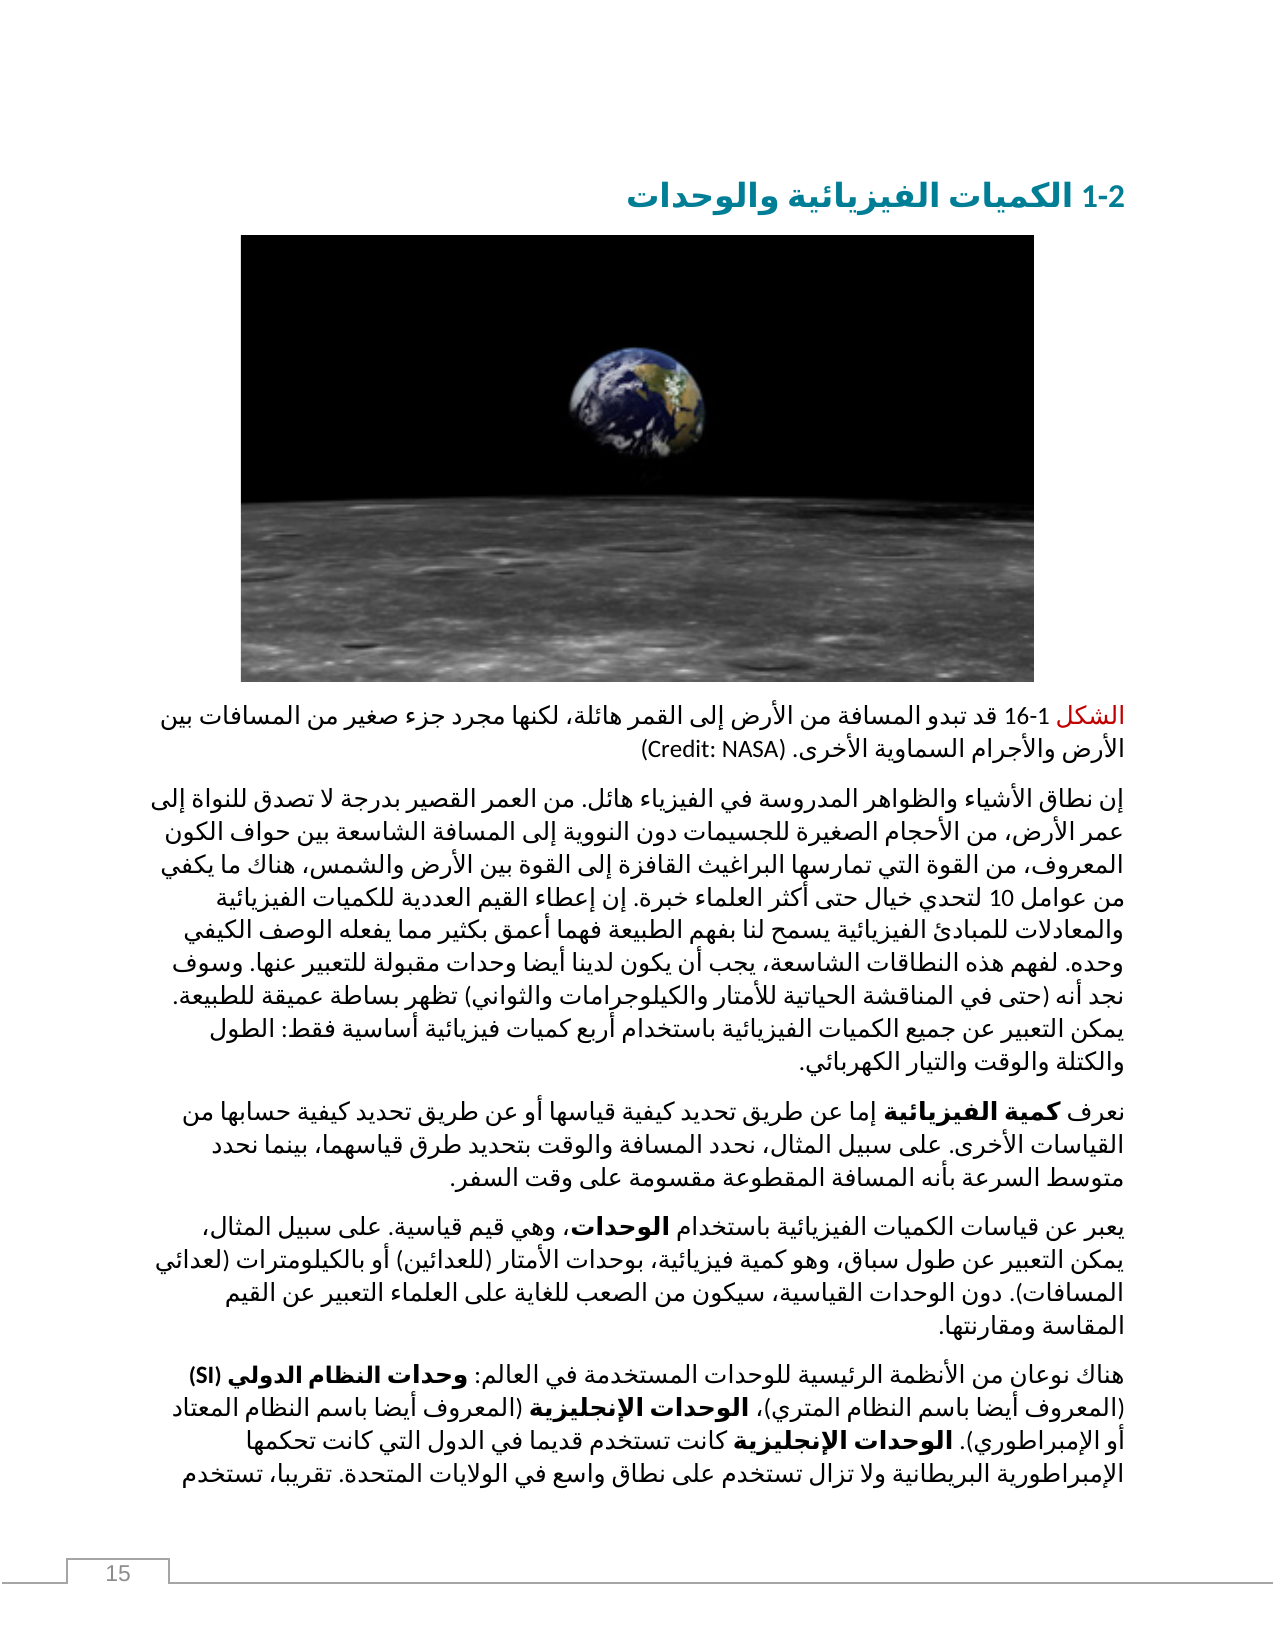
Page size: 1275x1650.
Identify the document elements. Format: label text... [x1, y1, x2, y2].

text يعبر عن قياسات الكميات الفيزيائية باستخدام الوحدات، وهي قيم قياسية. على سبيل المثال، يمكن التعبير عن طول سباق، وهو كمية فيزيائية، بوحدات الأمتار (للعدائين) أو بالكيلومترات (لعدائي المسافات). دون الوحدات القياسية، سيكون من الصعب للغاية على العلماء التعبير عن القيم المقاسة ومقارنتها. [150, 1211, 1125, 1341]
text الشكل 1-16 قد تبدو المسافة من الأرض إلى القمر هائلة، لكنها مجرد جزء صغير من المسافات بين الأرض والأجرام السماوية الأخرى. (Credit: NASA) [150, 701, 1125, 764]
text إن نطاق الأشياء والظواهر المدروسة في الفيزياء هائل. من العمر القصير بدرجة لا تصدق للنواة إلى عمر الأرض، من الأحجام الصغيرة للجسيمات دون النووية إلى المسافة الشاسعة بين حواف الكون المعروف، من القوة التي تمارسها البراغيث القافزة إلى القوة بين الأرض والشمس، هناك ما يكفي من عوامل 10 لتحدي خيال حتى أكثر العلماء خبرة. إن إعطاء القيم العددية للكميات الفيزيائية والمعادلات للمبادئ الفيزيائية يسمح لنا بفهم الطبيعة فهما أعمق بكثير مما يفعله الوصف الكيفي وحده. لفهم هذه النطاقات الشاسعة، يجب أن يكون لدينا أيضا وحدات مقبولة للتعبير عنها. وسوف نجد أنه (حتى في المناقشة الحياتية للأمتار والكيلوجرامات والثواني) تظهر بساطة عميقة للطبيعة. يمكن التعبير عن جميع الكميات الفيزيائية باستخدام أربع كميات فيزيائية أساسية فقط: الطول والكتلة والوقت والتيار الكهربائي. [150, 783, 1125, 1077]
picture [240, 235, 1034, 682]
text نعرف كمية الفيزيائية إما عن طريق تحديد كيفية قياسها أو عن طريق تحديد كيفية حسابها من القياسات الأخرى. على سبيل المثال، نحدد المسافة والوقت بتحديد طرق قياسهما، بينما نحدد متوسط السرعة بأنه المسافة المقطوعة مقسومة على وقت السفر. [150, 1096, 1125, 1192]
subtitle 1-2 الكميات الفيزيائية والوحدات [150, 175, 1125, 216]
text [150, 1360, 1125, 1489]
